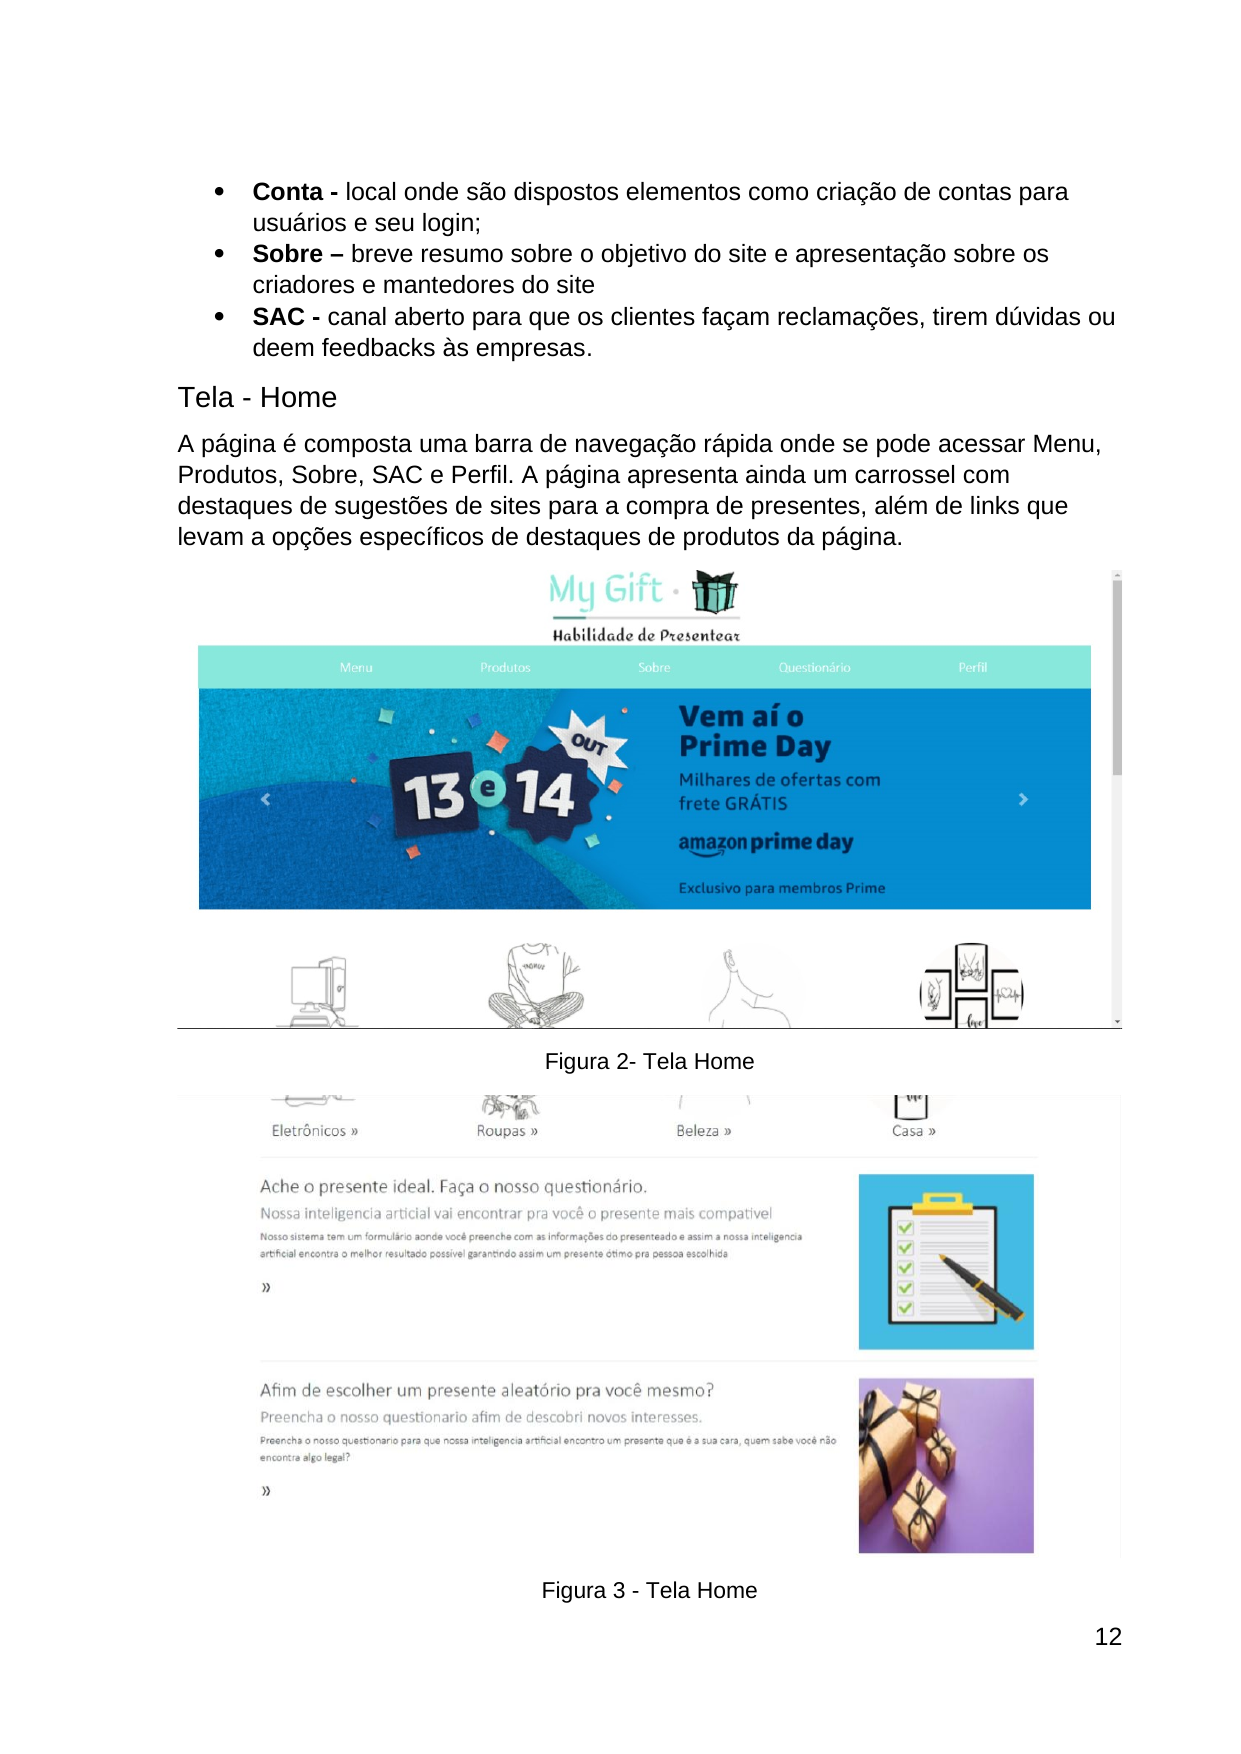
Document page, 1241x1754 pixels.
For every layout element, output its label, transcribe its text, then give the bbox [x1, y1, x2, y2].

picture [177, 570, 1123, 1029]
subtitle Tela - Home [177, 380, 1122, 414]
text A página é composta uma barra de navegação rápida onde se pode acessar Menu, Produtos, Sobre, SAC e Perfil. A página apresenta ainda um carrossel com destaques de sugestões de sites para a compra de presentes, além de links que levam a opções específicos de destaques de produtos da página. [177, 429, 1122, 551]
text Conta - local onde são dispostos elementos como criação de contas para usuários e seu login; [215, 177, 1122, 237]
text Figura 3 - Tela Home [177, 1577, 1122, 1603]
text Sobre – breve resumo sobre o objetivo do site e apresentação sobre os criadores e mantedores do site [215, 239, 1122, 299]
text SAC - canal aberto para que os clientes façam reclamações, tirem dúvidas ou deem feedbacks às empresas. [215, 302, 1122, 361]
text Figura 2- Tela Home [177, 1048, 1122, 1074]
picture [177, 1095, 1121, 1558]
